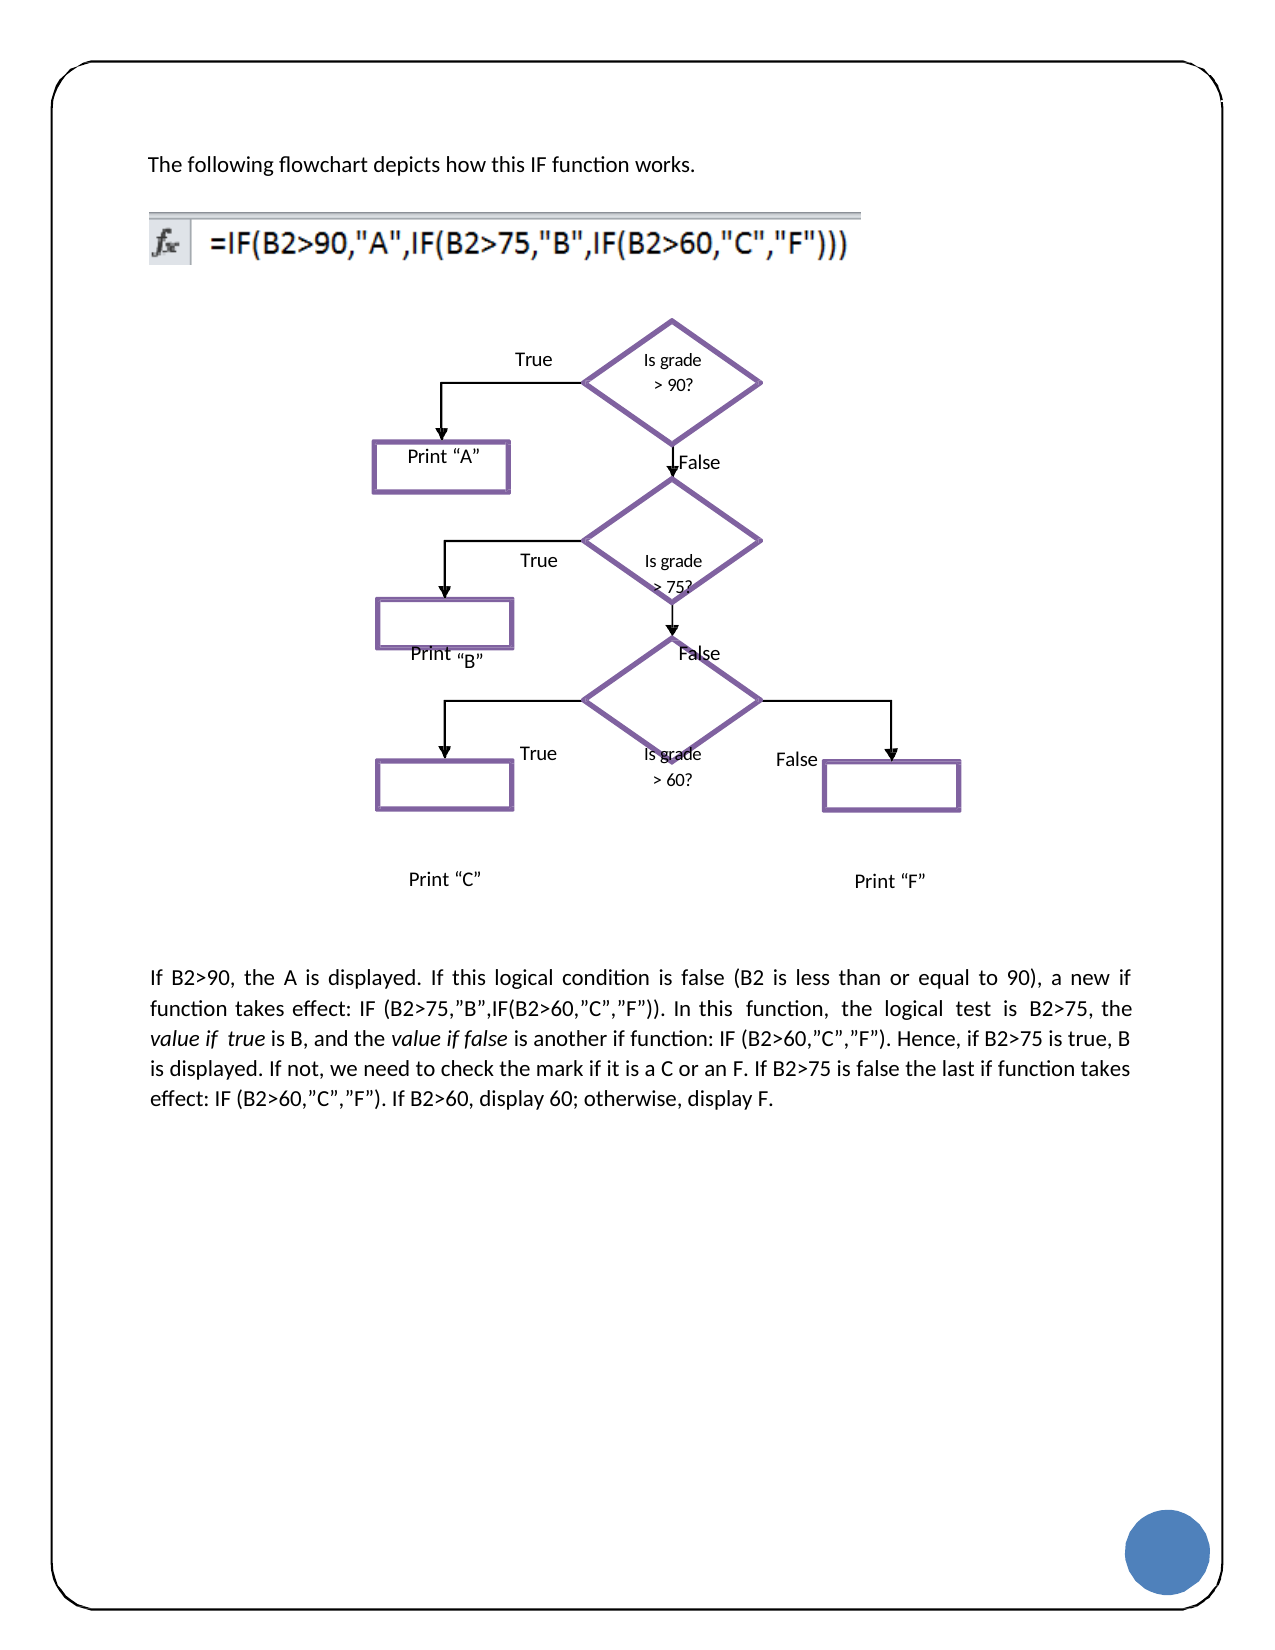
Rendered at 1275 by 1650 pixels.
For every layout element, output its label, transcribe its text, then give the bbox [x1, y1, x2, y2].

picture [666, 444, 679, 478]
text If B2>90, the A is displayed. If this logical condition is false (B2 is less than or equal to 90), a new if function takes effect: IF (B2>75,”B”,IF(B2>60,”C”,”F”)). In this function, the logical test is B2>75, the value if true is B, and the value if false is another if function: IF (B2>60,”C”,”F”). Hence, if B2>75 is true, B is displayed. If not, we need to check the mark if it is a C or an F. If B2>75 is false the last if function takes effect: IF (B2>60,”C”,”F”). If B2>60, display 60; otherwise, display F. [150, 963, 1133, 1112]
picture [435, 428, 448, 441]
text Print “A” [37, 443, 481, 469]
text The following flowchart depicts how this IF function works. [37, 150, 695, 178]
picture [665, 602, 679, 637]
text True Is grade [37, 346, 702, 371]
picture [438, 586, 451, 599]
picture [149, 212, 861, 265]
text Print “C” Print “F” [408, 867, 1237, 893]
text True Is grade [37, 740, 702, 767]
text Print “B” False [410, 640, 1237, 674]
text False [776, 746, 1237, 772]
text True Is grade [485, 547, 702, 573]
text False [678, 449, 1237, 475]
text > 60? [37, 768, 693, 791]
text > 75? [485, 575, 693, 598]
text > 90? [37, 374, 694, 397]
